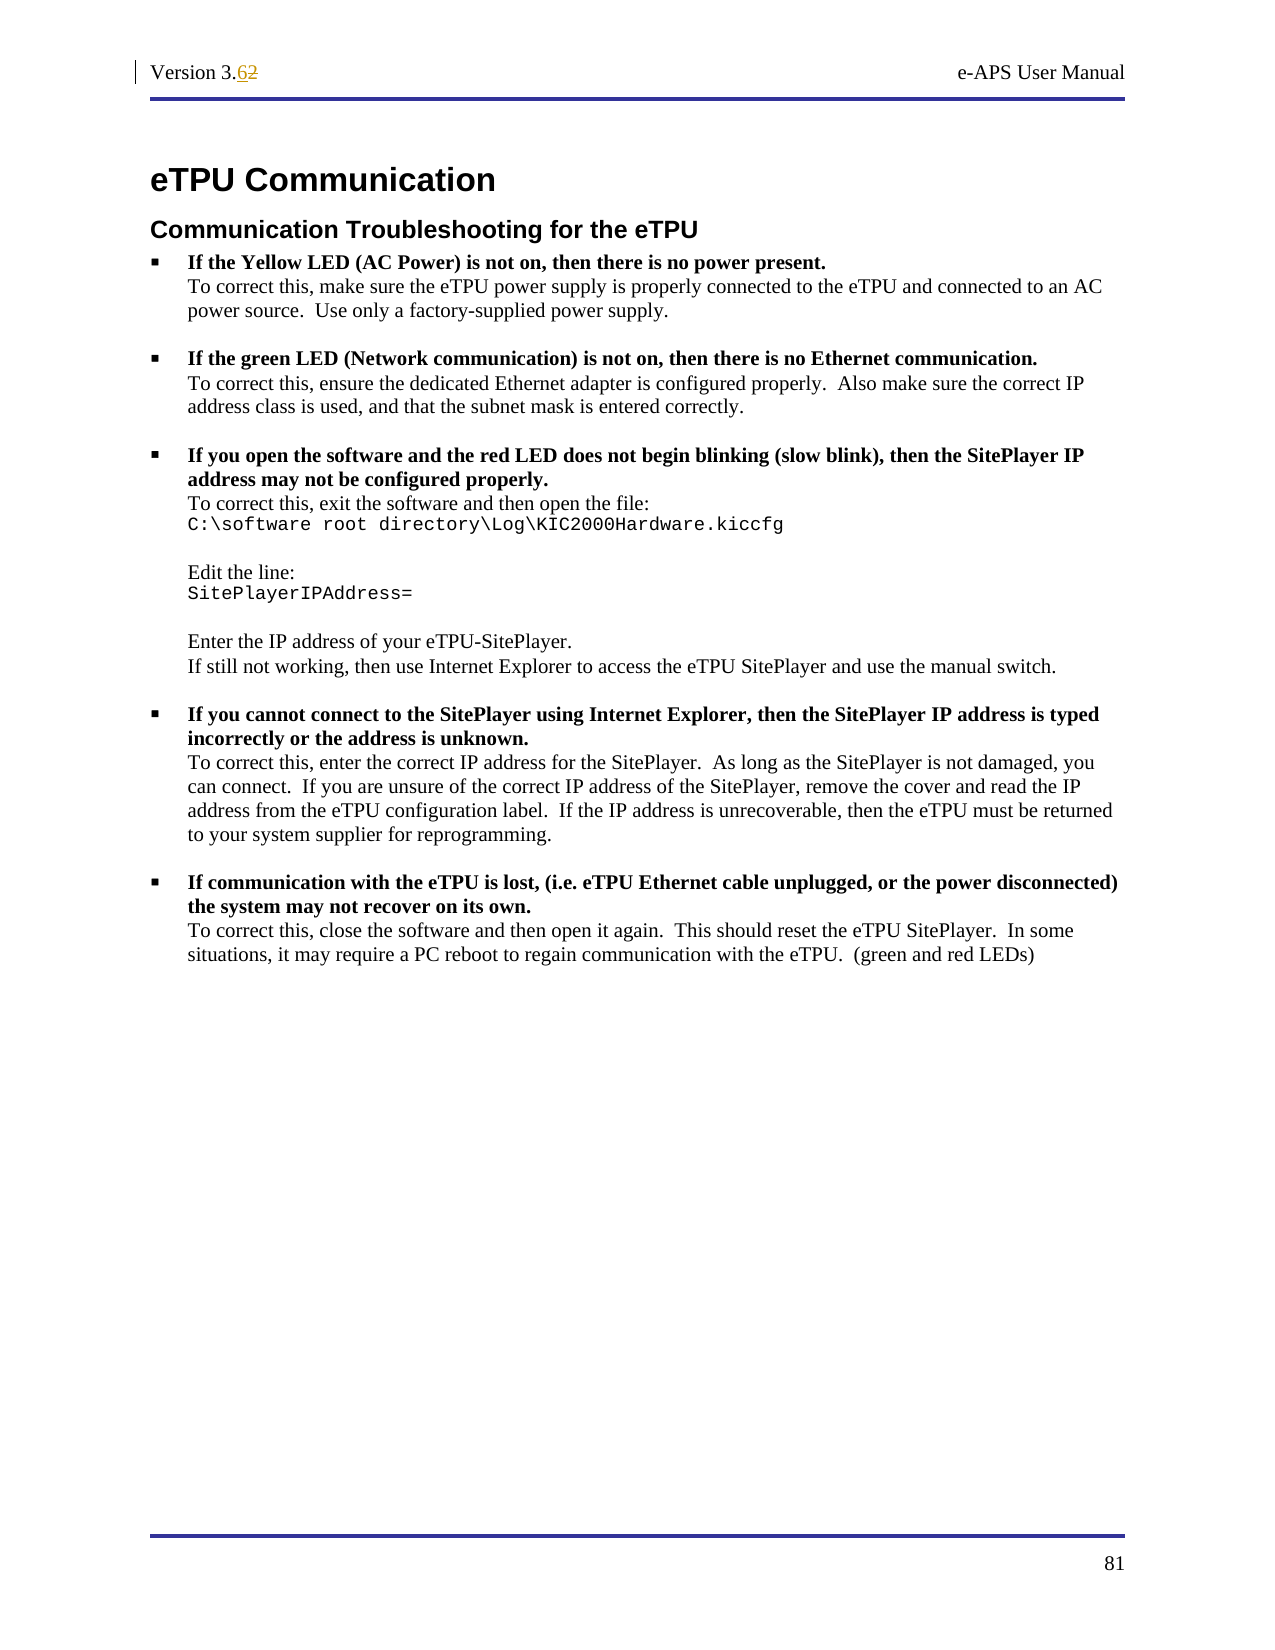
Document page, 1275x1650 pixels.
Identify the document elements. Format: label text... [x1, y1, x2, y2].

text To correct this, make sure the eTPU power supply is properly connected to the eTPU and connected to an AC power source. Use only a factory-supplied power supply. [187, 274, 1125, 322]
list If you cannot connect to the SitePlayer using Internet Explorer, then the SitePlayer IP address is typed incorrectly or the address is unknown. [150, 702, 1125, 750]
text To correct this, enter the correct IP address for the SitePlayer. As long as the SitePlayer is not damaged, you can connect. If you are unsure of the correct IP address of the SitePlayer, remove the cover and read the IP address from the eTPU configuration label. If the IP address is unrecoverable, then the eTPU must be returned to your system supplier for reprogramming. [187, 750, 1125, 846]
subtitle Communication Troubleshooting for the eTPU [150, 215, 1125, 244]
list If you open the software and the red LED does not begin blinking (slow blink), then the SitePlayer IP address may not be configured properly. [150, 443, 1125, 491]
text Enter the IP address of your eTPU-SitePlayer. [187, 629, 1125, 653]
text C:\software root directory\Log\KIC2000Hardware.kiccfg [187, 515, 1125, 536]
subtitle eTPU Communication [150, 160, 1125, 198]
text SitePlayerIPAddress= [187, 584, 1125, 605]
text To correct this, exit the software and then open the file: [187, 491, 1125, 515]
list If the green LED (Network communication) is not on, then there is no Ethernet communication. [150, 346, 1125, 370]
text To correct this, ensure the dedicated Ethernet adapter is configured properly. Also make sure the correct IP address class is used, and that the subnet mask is entered correctly. [187, 370, 1125, 418]
list If the Yellow LED (AC Power) is not on, then there is no power present. [150, 250, 1125, 274]
text To correct this, close the software and then open it again. This should reset the eTPU SitePlayer. In some situations, it may require a PC reboot to regain communication with the eTPU. (green and red LEDs) [187, 918, 1125, 966]
text Edit the line: [187, 560, 1125, 584]
text If still not working, then use Internet Explorer to access the eTPU SitePlayer and use the manual switch. [187, 653, 1125, 678]
list If communication with the eTPU is lost, (i.e. eTPU Ethernet cable unplugged, or the power disconnected) the system may not recover on its own. [150, 870, 1125, 918]
